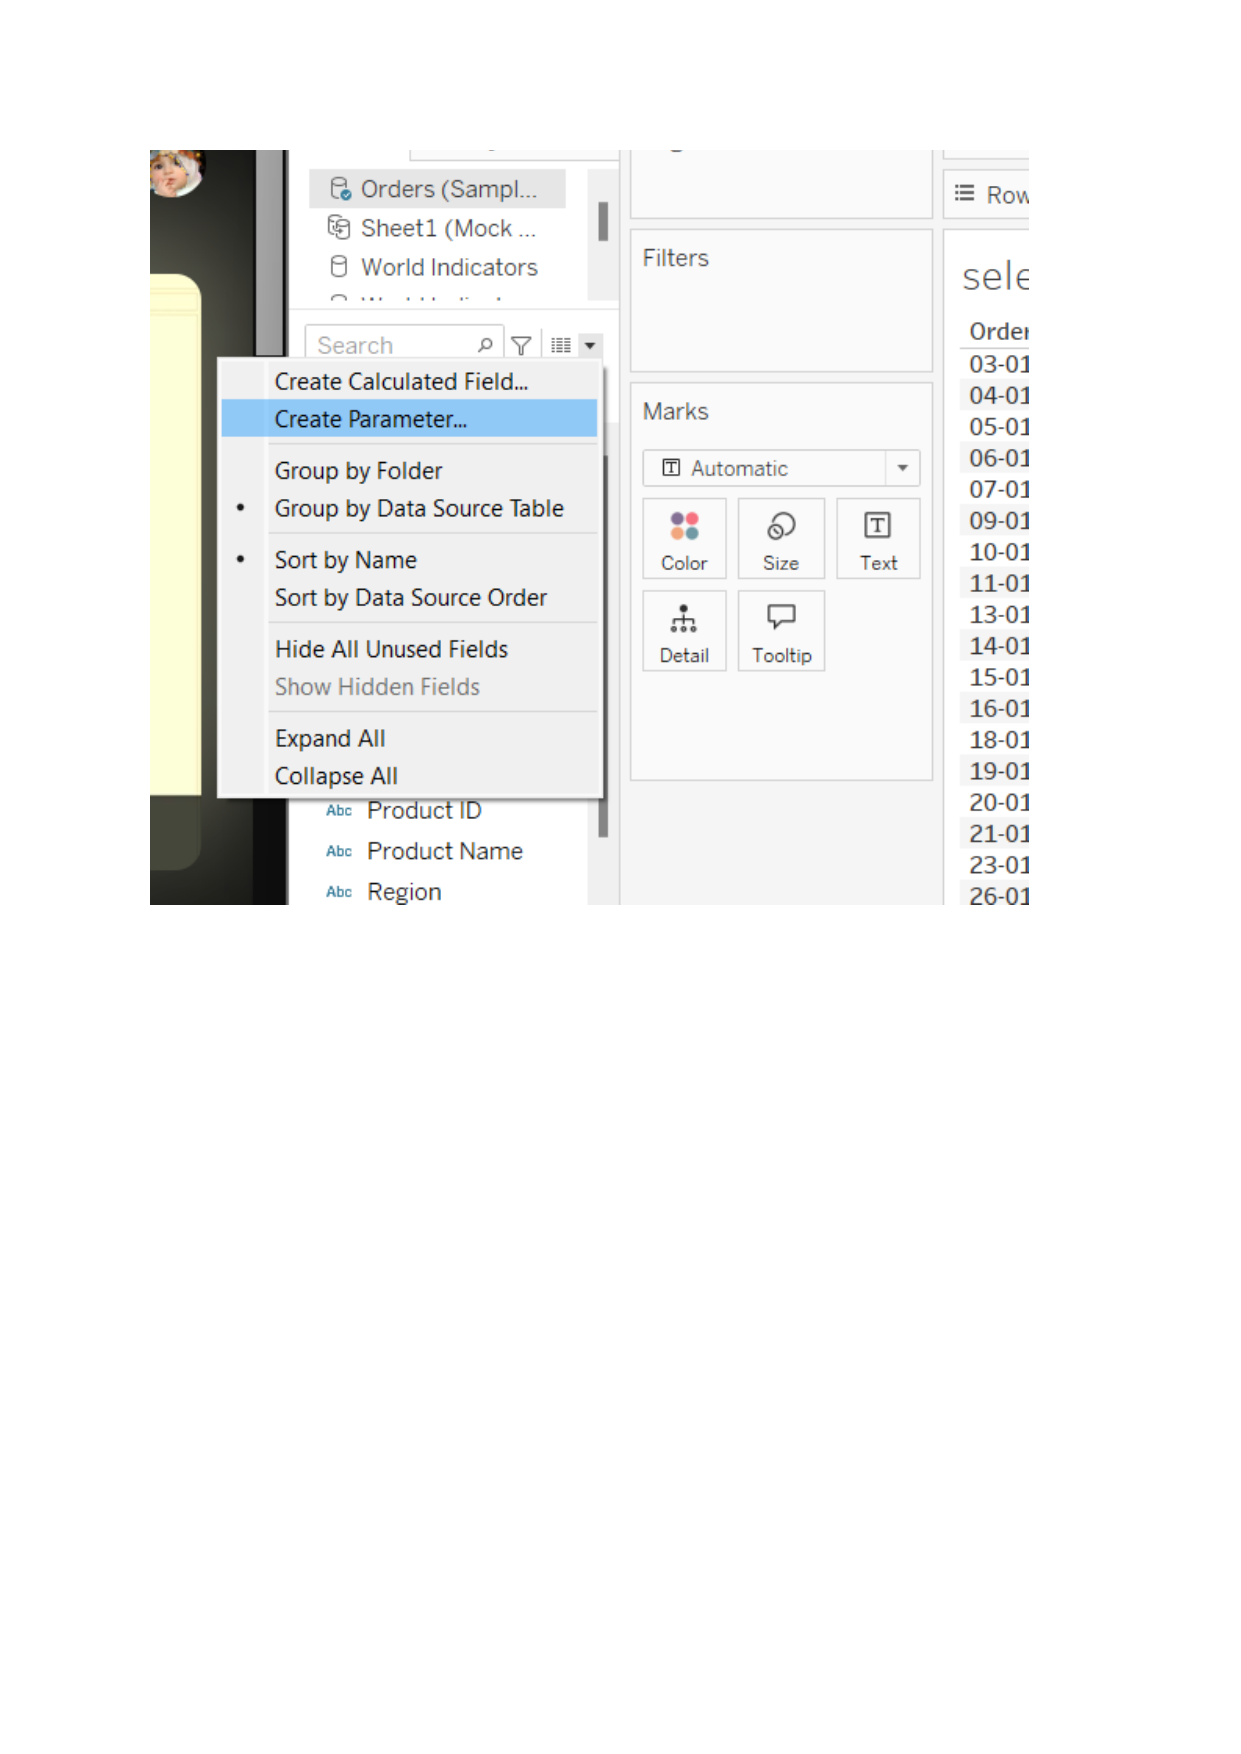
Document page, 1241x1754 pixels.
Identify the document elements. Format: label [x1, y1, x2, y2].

picture [150, 150, 1029, 905]
